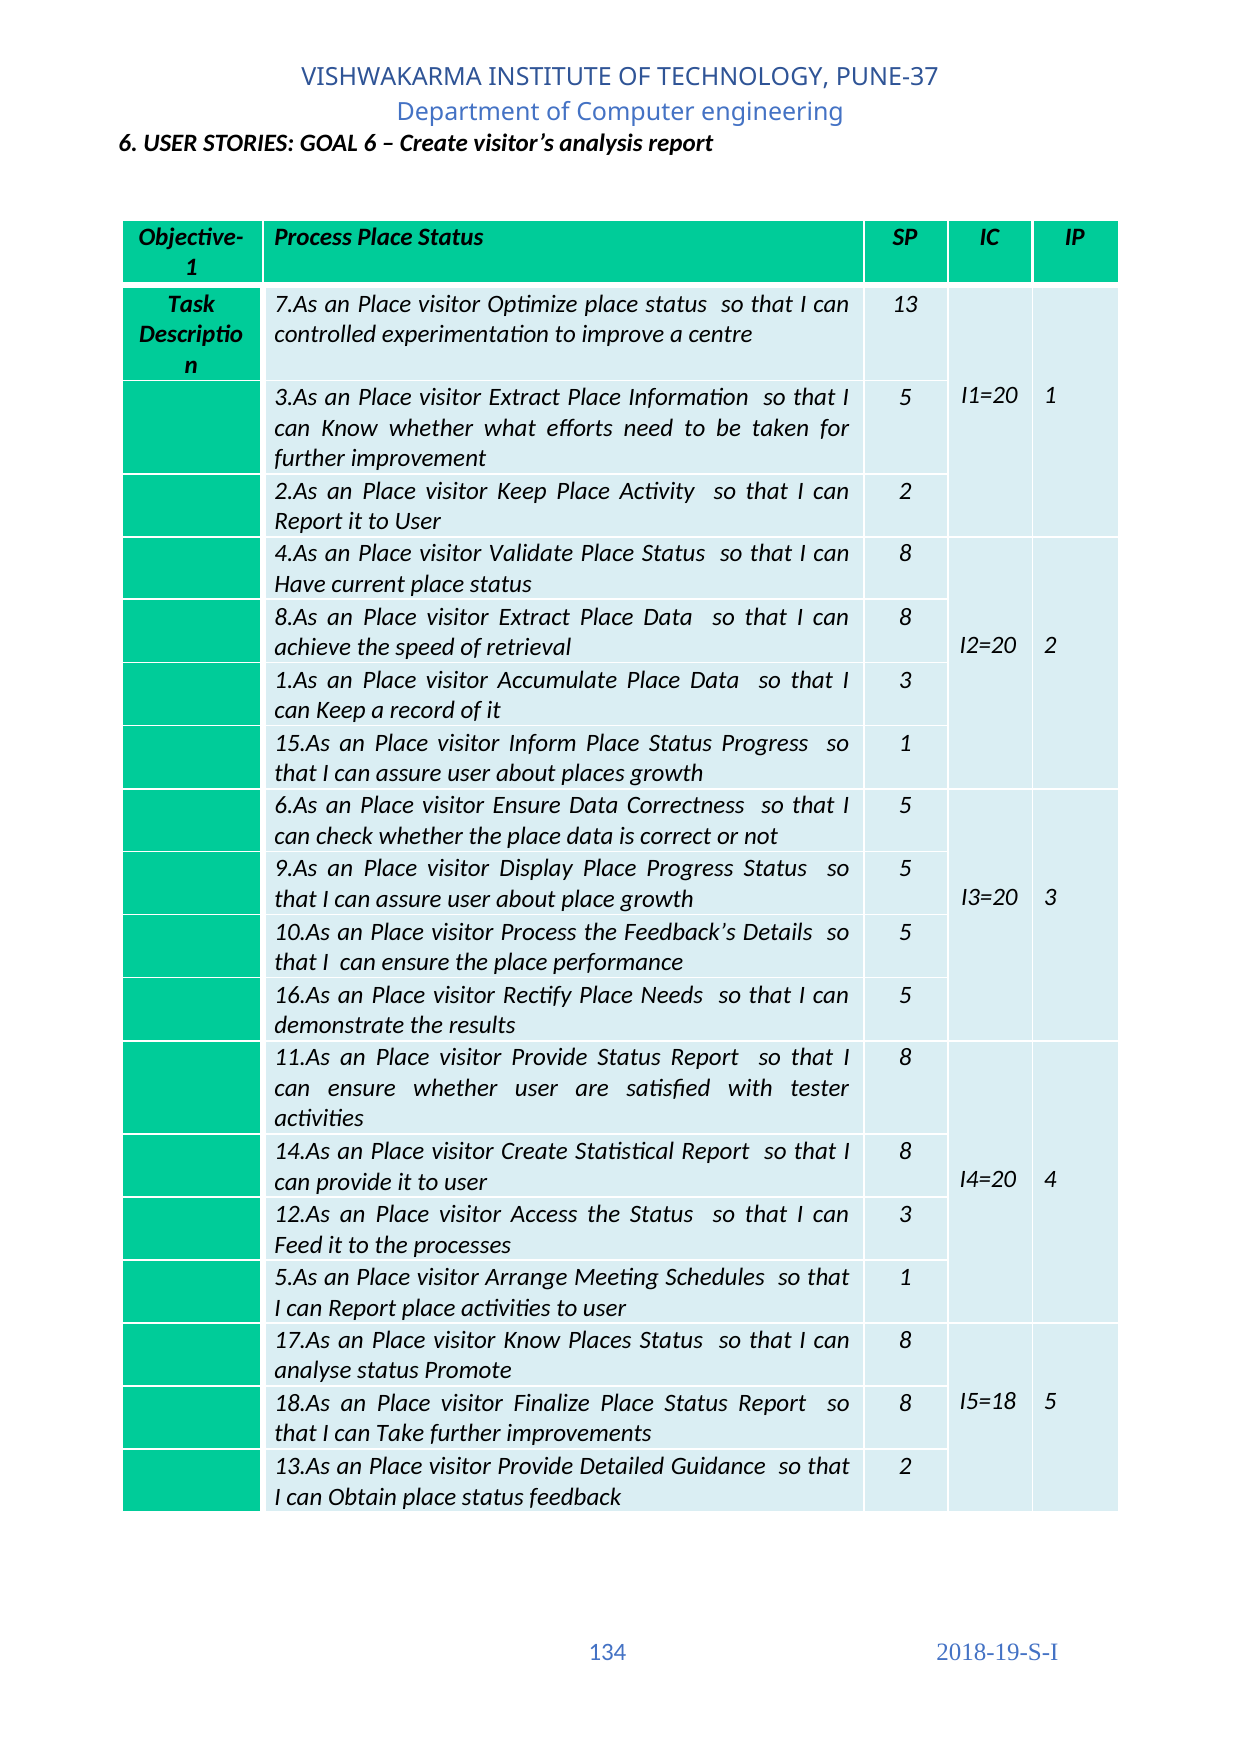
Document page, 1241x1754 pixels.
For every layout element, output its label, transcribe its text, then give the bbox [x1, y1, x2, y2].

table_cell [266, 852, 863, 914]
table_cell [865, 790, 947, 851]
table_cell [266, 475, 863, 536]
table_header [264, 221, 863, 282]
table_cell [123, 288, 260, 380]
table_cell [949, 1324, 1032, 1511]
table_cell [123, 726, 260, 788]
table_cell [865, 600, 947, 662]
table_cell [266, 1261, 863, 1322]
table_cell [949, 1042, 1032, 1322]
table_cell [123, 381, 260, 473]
subtitle 6. USER STORIES: GOAL 6 – Create visitor’s analysis report [118, 127, 1122, 158]
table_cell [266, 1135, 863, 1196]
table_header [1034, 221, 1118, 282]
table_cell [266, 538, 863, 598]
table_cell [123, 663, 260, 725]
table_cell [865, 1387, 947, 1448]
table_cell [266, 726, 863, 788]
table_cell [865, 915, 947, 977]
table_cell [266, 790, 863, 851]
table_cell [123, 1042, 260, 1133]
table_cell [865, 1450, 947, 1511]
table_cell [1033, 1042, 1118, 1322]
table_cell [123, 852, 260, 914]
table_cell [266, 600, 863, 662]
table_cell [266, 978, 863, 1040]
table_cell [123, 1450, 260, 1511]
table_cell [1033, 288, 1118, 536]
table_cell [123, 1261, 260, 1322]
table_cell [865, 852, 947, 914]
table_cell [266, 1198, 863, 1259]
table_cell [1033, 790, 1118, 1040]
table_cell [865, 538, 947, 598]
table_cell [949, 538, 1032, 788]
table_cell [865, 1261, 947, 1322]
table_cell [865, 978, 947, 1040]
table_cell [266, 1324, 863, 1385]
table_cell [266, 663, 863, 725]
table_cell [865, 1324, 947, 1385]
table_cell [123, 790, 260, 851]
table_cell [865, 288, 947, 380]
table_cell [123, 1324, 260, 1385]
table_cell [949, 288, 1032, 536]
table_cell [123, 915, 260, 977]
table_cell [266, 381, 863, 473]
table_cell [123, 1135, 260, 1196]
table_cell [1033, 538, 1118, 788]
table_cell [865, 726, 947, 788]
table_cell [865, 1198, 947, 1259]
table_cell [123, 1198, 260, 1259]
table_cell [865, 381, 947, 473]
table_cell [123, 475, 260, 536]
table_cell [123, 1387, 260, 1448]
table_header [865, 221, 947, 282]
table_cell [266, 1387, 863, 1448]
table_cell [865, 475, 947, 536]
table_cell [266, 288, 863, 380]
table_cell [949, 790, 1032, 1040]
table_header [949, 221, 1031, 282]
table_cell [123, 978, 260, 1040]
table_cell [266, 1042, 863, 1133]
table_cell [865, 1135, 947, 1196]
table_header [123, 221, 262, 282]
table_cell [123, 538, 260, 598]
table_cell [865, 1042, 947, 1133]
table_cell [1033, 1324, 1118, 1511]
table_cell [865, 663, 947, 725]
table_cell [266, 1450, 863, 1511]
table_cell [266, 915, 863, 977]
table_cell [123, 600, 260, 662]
